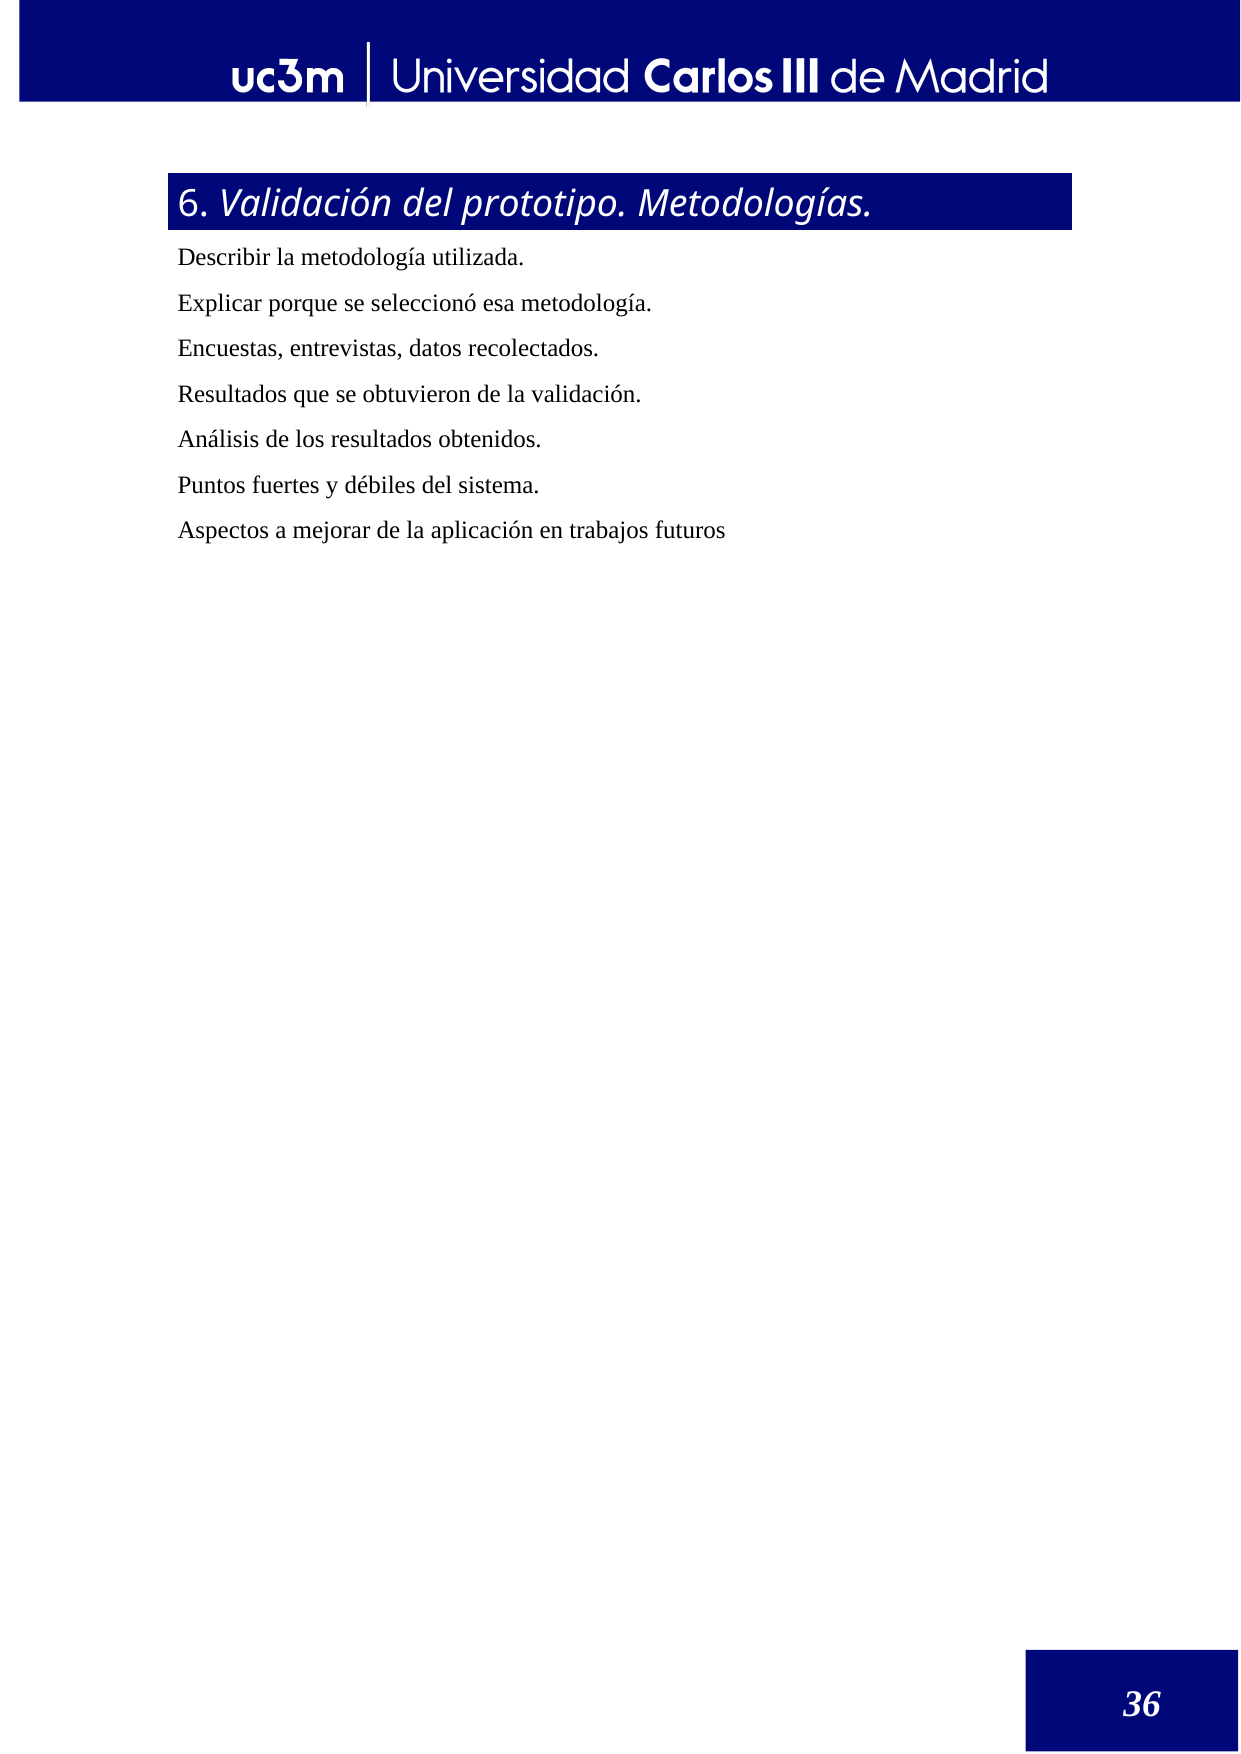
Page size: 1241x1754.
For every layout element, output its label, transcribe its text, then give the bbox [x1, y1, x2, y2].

text Describir la metodología utilizada. [177, 242, 1063, 271]
text Puntos fuertes y débiles del sistema. [177, 470, 1063, 499]
text Aspectos a mejorar de la aplicación en trabajos futuros [177, 516, 1063, 544]
text Encuestas, entrevistas, datos recolectados. [177, 333, 1063, 362]
text Explicar porque se seleccionó esa metodología. [177, 288, 1063, 317]
picture [196, 31, 1083, 107]
subtitle Validación del prototipo. Metodologías. [169, 174, 1071, 229]
text Análisis de los resultados obtenidos. [177, 424, 1063, 453]
text Resultados que se obtuvieron de la validación. [177, 379, 1063, 408]
